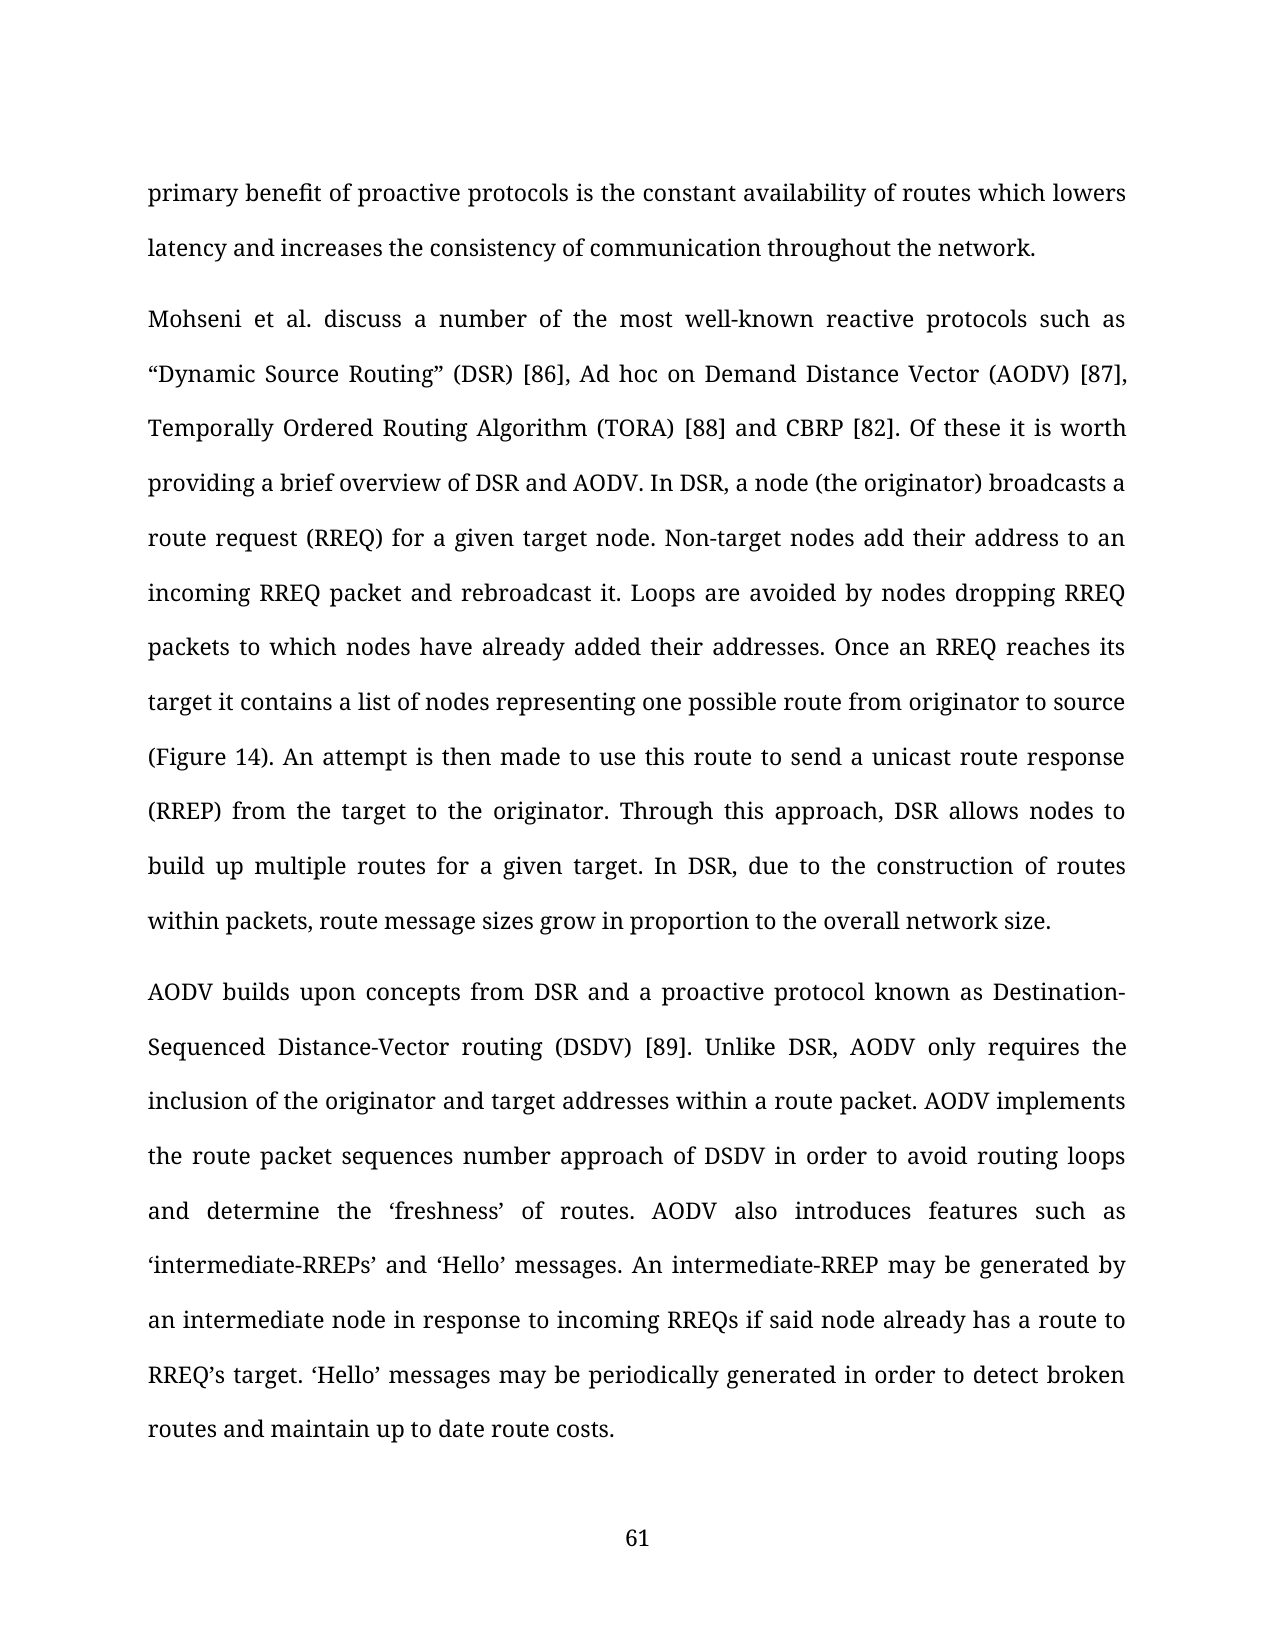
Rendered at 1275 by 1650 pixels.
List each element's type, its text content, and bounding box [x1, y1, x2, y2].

text AODV builds upon concepts from DSR and a proactive protocol known as Destination-Sequenced Distance-Vector routing (DSDV) [89]. Unlike DSR, AODV only requires the inclusion of the originator and target addresses within a route packet. AODV implements the route packet sequences number approach of DSDV in order to avoid routing loops and determine the ‘freshness’ of routes. AODV also introduces features such as ‘intermediate-RREPs’ and ‘Hello’ messages. An intermediate-RREP may be generated by an intermediate node in response to incoming RREQs if said node already has a route to RREQ’s target. ‘Hello’ messages may be periodically generated in order to detect broken routes and maintain up to date route costs. [148, 976, 1127, 1445]
text Mohseni et al. discuss a number of the most well-known reactive protocols such as “Dynamic Source Routing” (DSR) [86], Ad hoc on Demand Distance Vector (AODV) [87], Temporally Ordered Routing Algorithm (TORA) [88] and CBRP [82]. Of these it is worth providing a brief overview of DSR and AODV. In DSR, a node (the originator) broadcasts a route request (RREQ) for a given target node. Non-target nodes add their address to an incoming RREQ packet and rebroadcast it. Loops are avoided by nodes dropping RREQ packets to which nodes have already added their addresses. Once an RREQ reaches its target it contains a list of nodes representing one possible route from originator to source (Figure 14). An attempt is then made to use this route to send a unicast route response (RREP) from the target to the originator. Through this approach, DSR allows nodes to build up multiple routes for a given target. In DSR, due to the construction of routes within packets, route message sizes grow in proportion to the overall network size. [148, 303, 1127, 936]
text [148, 177, 1127, 263]
